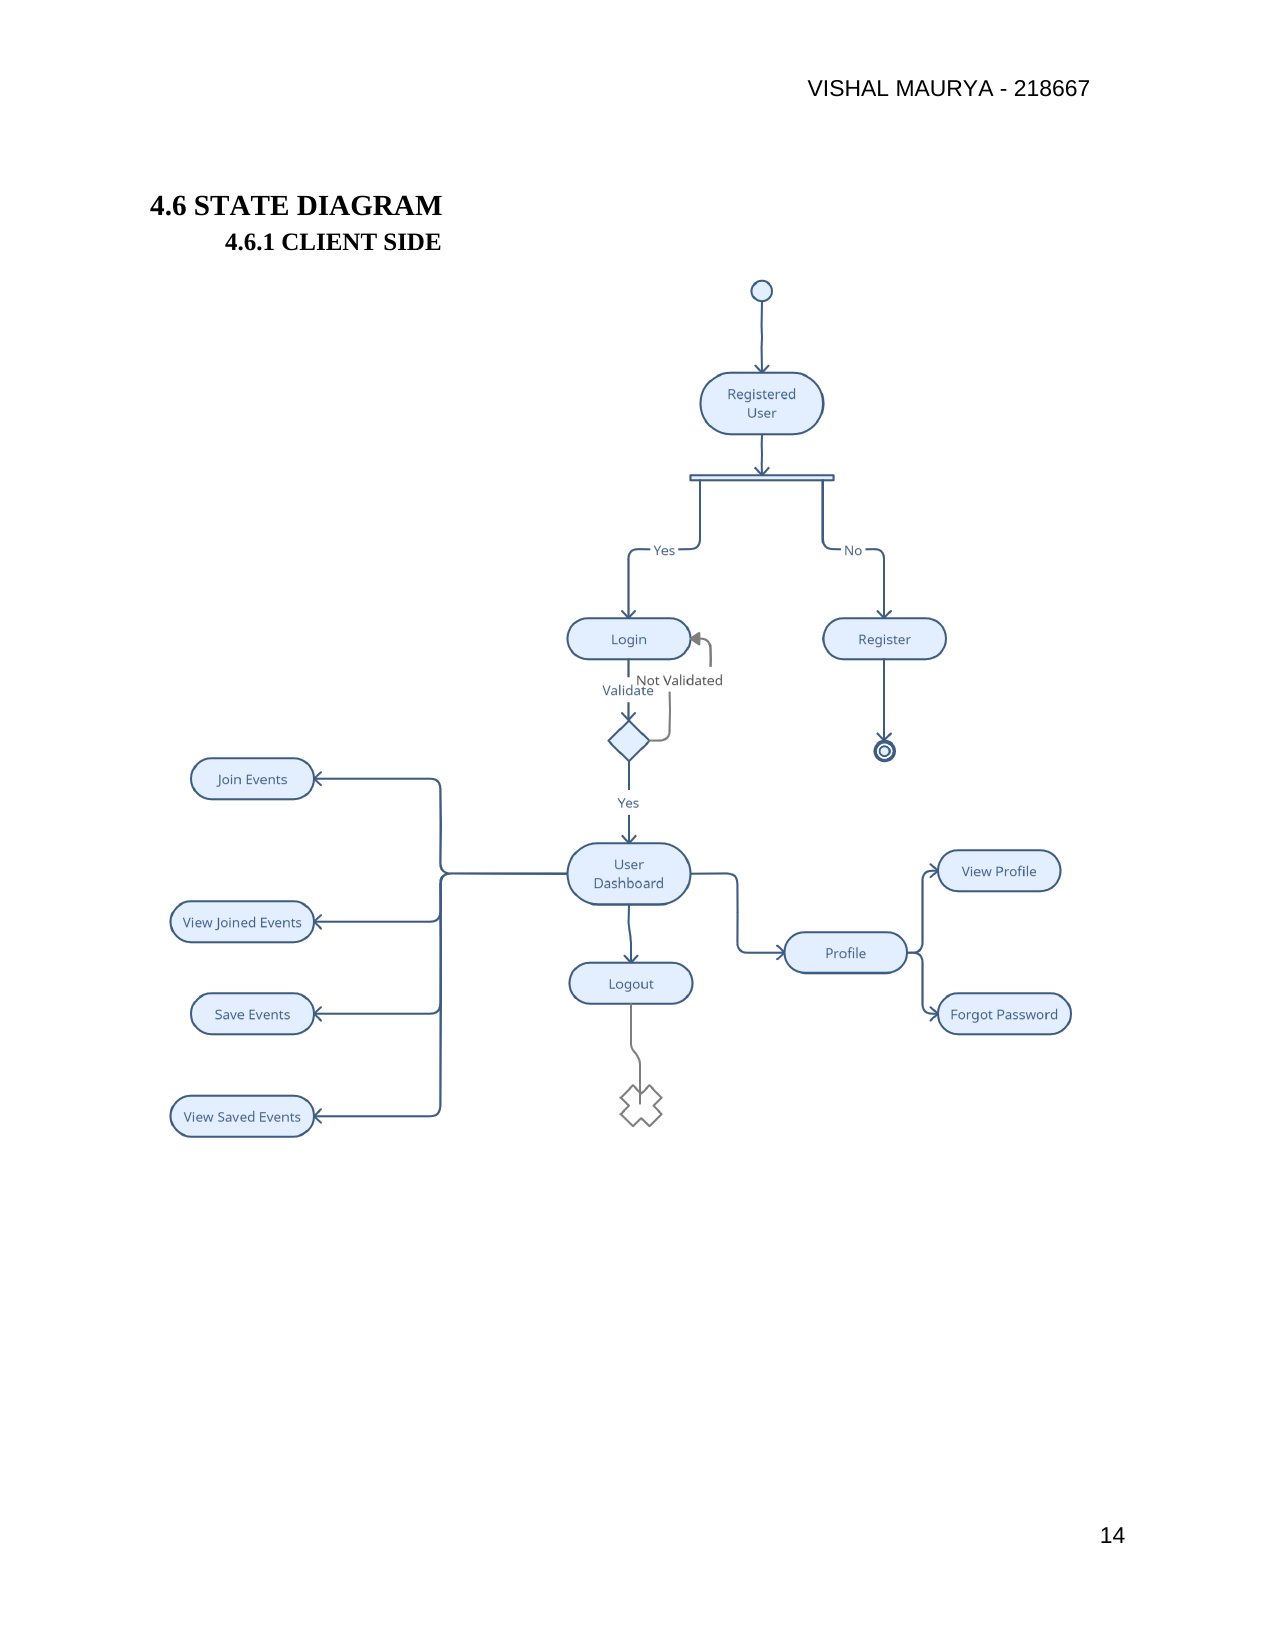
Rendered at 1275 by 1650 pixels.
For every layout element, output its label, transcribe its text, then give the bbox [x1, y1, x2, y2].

picture [150, 260, 1091, 1157]
text 4.6 STATE DIAGRAM [150, 188, 1125, 222]
text 4.6.1 CLIENT SIDE [150, 227, 1125, 256]
